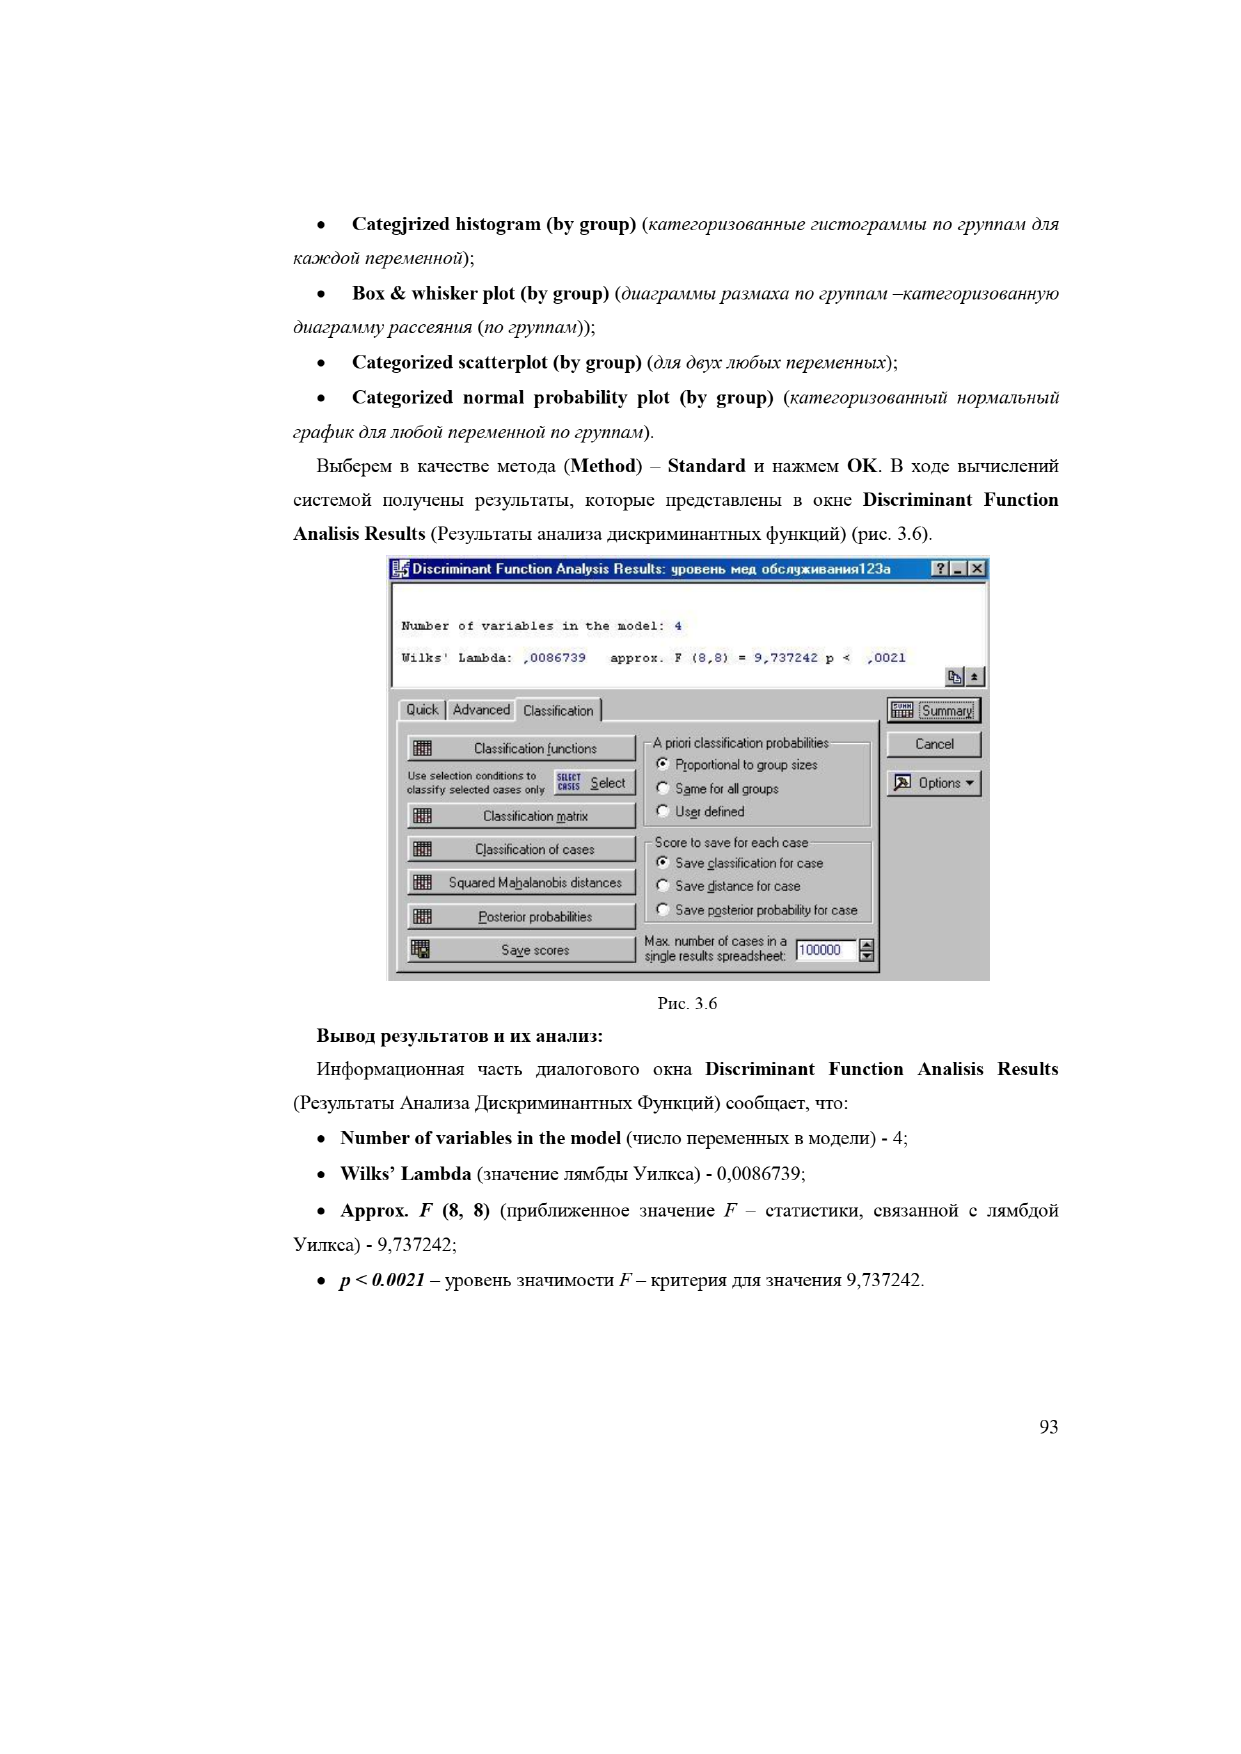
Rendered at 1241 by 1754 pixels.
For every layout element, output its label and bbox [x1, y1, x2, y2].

picture [177, 118, 1152, 1497]
